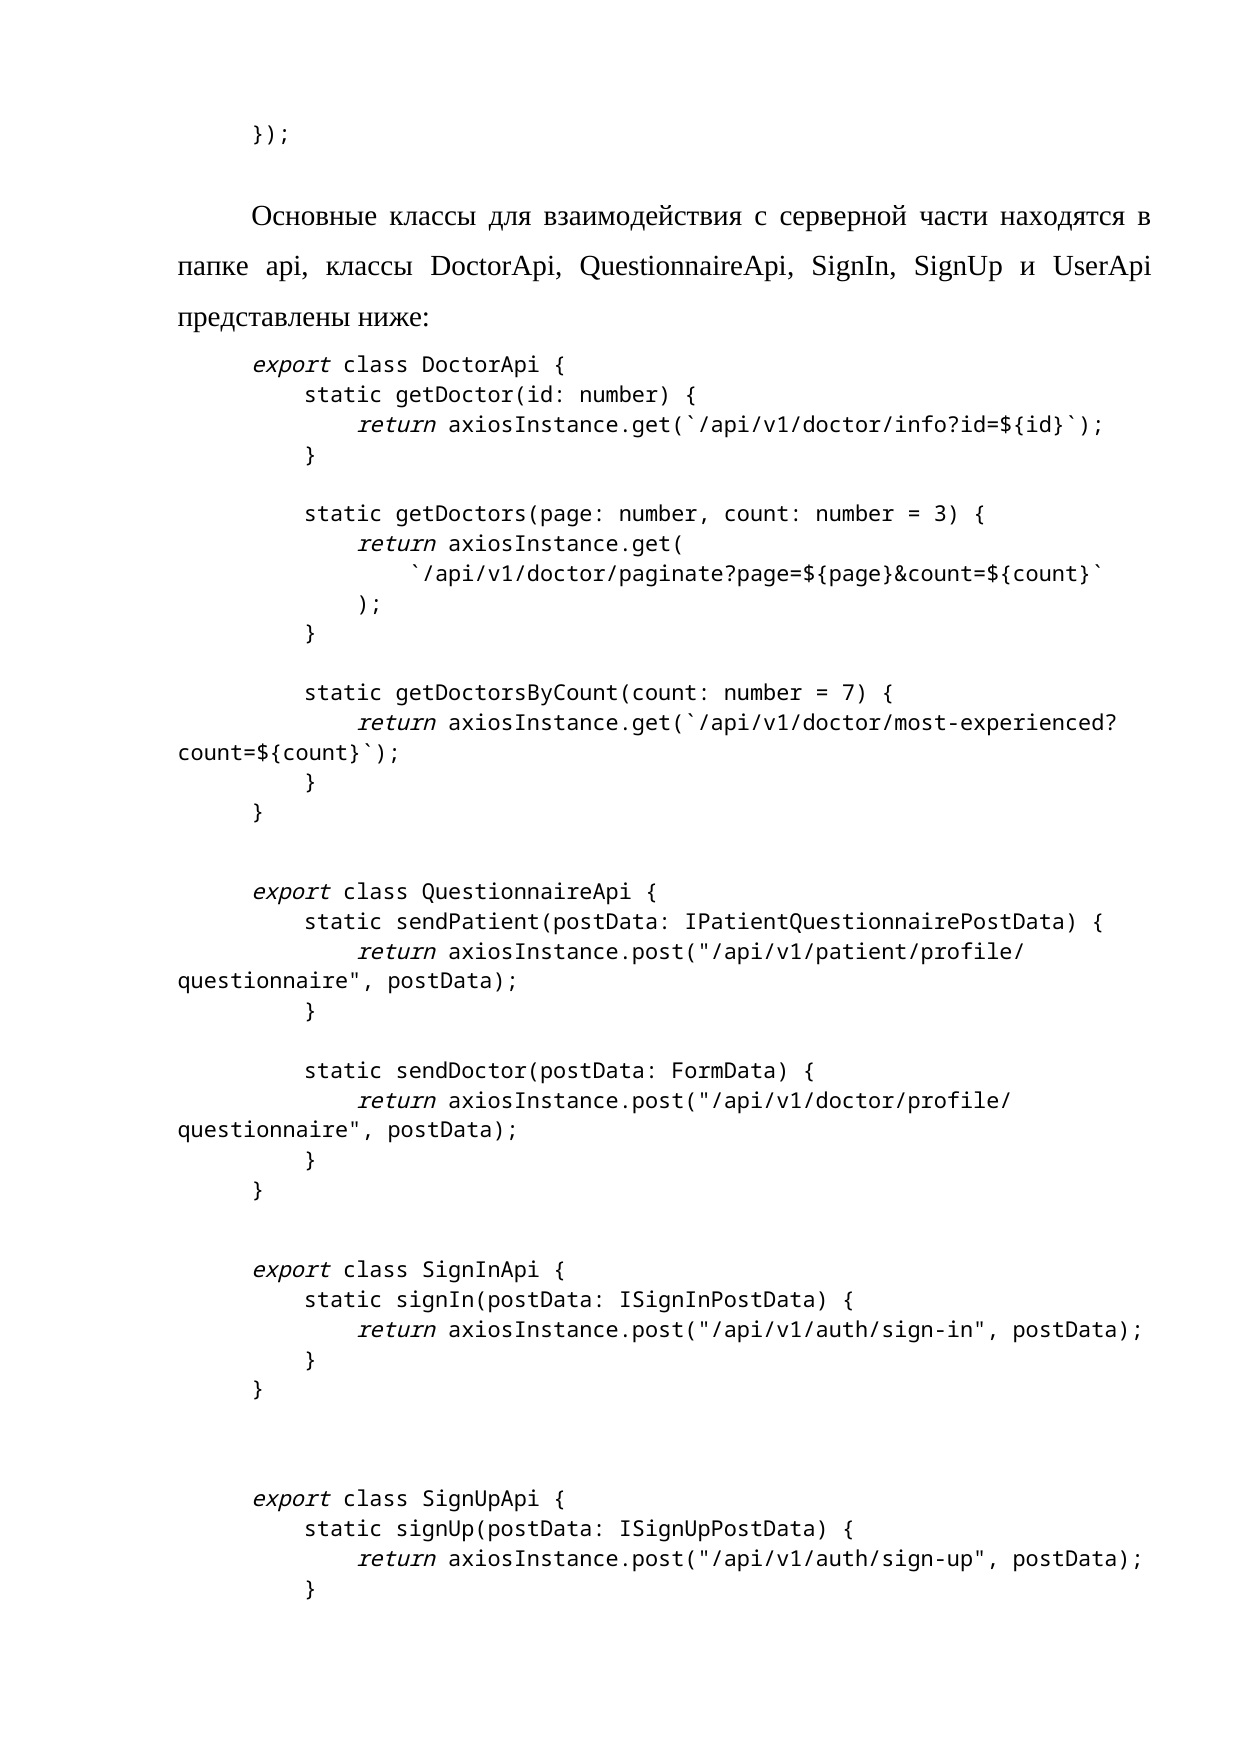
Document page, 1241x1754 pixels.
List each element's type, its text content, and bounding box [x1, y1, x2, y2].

text static signIn(postData: ISignInPostData) { [177, 1284, 1152, 1314]
text return axiosInstance.post("/api/v1/auth/sign-up", postData); [177, 1543, 1152, 1573]
text export class SignUpApi { [177, 1483, 1152, 1513]
text static signUp(postData: ISignUpPostData) { [177, 1513, 1152, 1543]
text } [177, 1144, 1152, 1174]
text static getDoctorsByCount(count: number = 7) { [177, 677, 1152, 707]
text Основные классы для взаимодействия с серверной части находятся в папке api, классы DoctorApi, QuestionnaireApi, SignIn, SignUp и UserApi представлены ниже: [177, 198, 1152, 332]
text }); [177, 118, 1152, 148]
text } [177, 438, 1152, 468]
text return axiosInstance.get( [177, 528, 1152, 558]
text } [177, 796, 1152, 826]
text `/api/v1/doctor/paginate?page=${page}&count=${count}` [177, 558, 1152, 587]
text return axiosInstance.get(`/api/v1/doctor/info?id=${id}`); [177, 409, 1152, 438]
text return axiosInstance.post("/api/v1/auth/sign-in", postData); [177, 1314, 1152, 1343]
text return axiosInstance.post("/api/v1/patient/profile/questionnaire", postData); [177, 936, 1152, 995]
text ); [177, 587, 1152, 617]
text export class SignInApi { [177, 1254, 1152, 1284]
text static sendPatient(postData: IPatientQuestionnairePostData) { [177, 906, 1152, 936]
text } [177, 766, 1152, 796]
text } [177, 1573, 1152, 1602]
text return axiosInstance.post("/api/v1/doctor/profile/questionnaire", postData); [177, 1085, 1152, 1144]
text export class DoctorApi { [177, 349, 1152, 379]
text static getDoctor(id: number) { [177, 379, 1152, 409]
text } [177, 1373, 1152, 1403]
text } [177, 617, 1152, 647]
text return axiosInstance.get(`/api/v1/doctor/most-experienced?count=${count}`); [177, 707, 1152, 766]
text static getDoctors(page: number, count: number = 3) { [177, 498, 1152, 528]
text static sendDoctor(postData: FormData) { [177, 1055, 1152, 1085]
text export class QuestionnaireApi { [177, 876, 1152, 906]
text } [177, 1174, 1152, 1204]
text } [177, 1343, 1152, 1373]
text } [177, 995, 1152, 1025]
